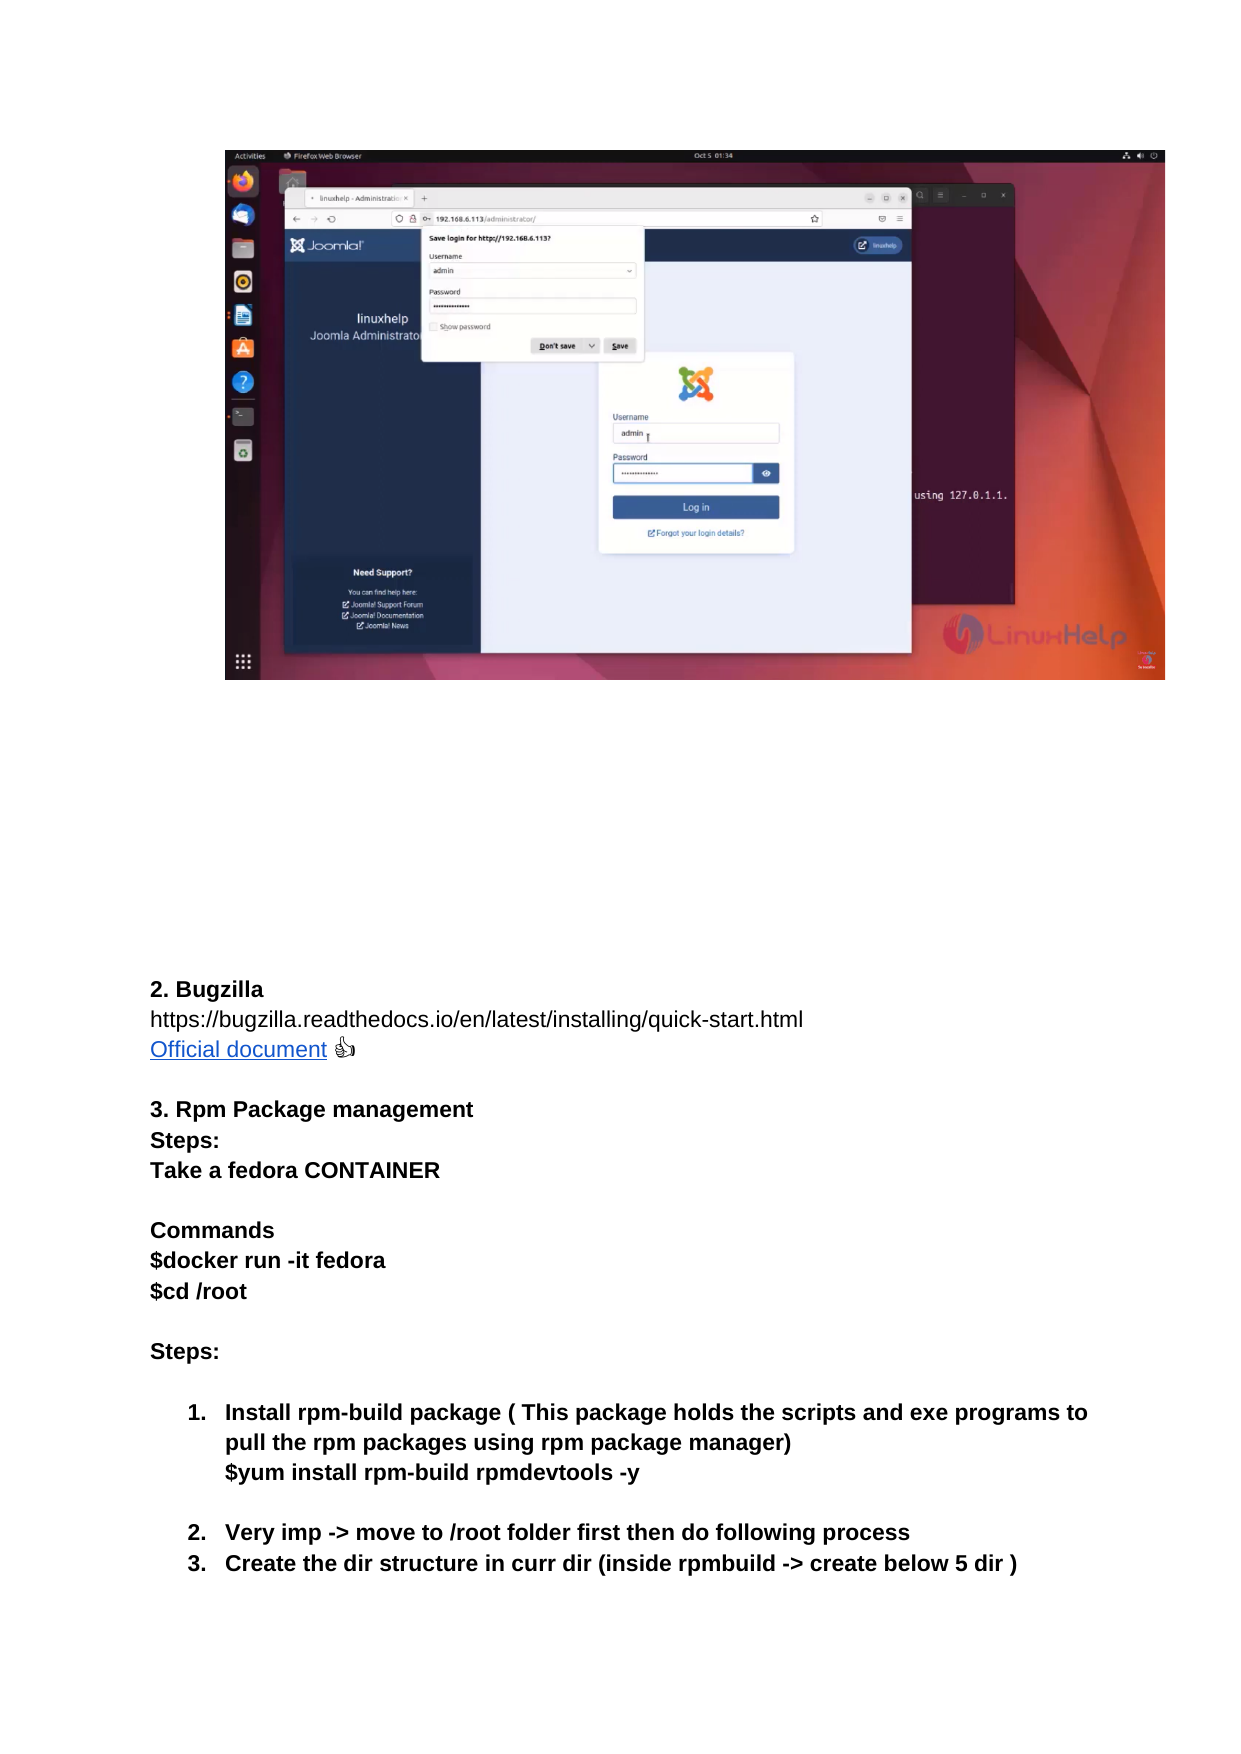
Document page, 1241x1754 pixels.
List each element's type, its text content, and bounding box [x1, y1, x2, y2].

text Take a fedora CONTAINER [150, 1157, 1090, 1183]
text $yum install rpm-build rpmdevtools -y [150, 1459, 1090, 1485]
text 2. Bugzilla [150, 976, 1090, 1002]
list Install rpm-build package ( This package holds the scripts and exe programs to pull the rpm packages using rpm package manager) [187, 1398, 1090, 1455]
text $docker run -it fedora [150, 1247, 1090, 1274]
text https://bugzilla.readthedocs.io/en/latest/installing/quick-start.html [150, 1006, 1090, 1032]
text $cd /root [150, 1278, 1090, 1304]
text 3. Rpm Package management [150, 1096, 1090, 1123]
list Very imp -> move to /root folder first then do following process [187, 1519, 1090, 1546]
text Steps: [150, 1127, 1090, 1153]
list Create the dir structure in curr dir (inside rpmbuild -> create below 5 dir ) [187, 1549, 1090, 1576]
text Commands [150, 1217, 1090, 1243]
text Steps: [150, 1338, 1090, 1364]
picture [225, 150, 1166, 680]
text Official document 👍 [150, 1036, 1090, 1062]
